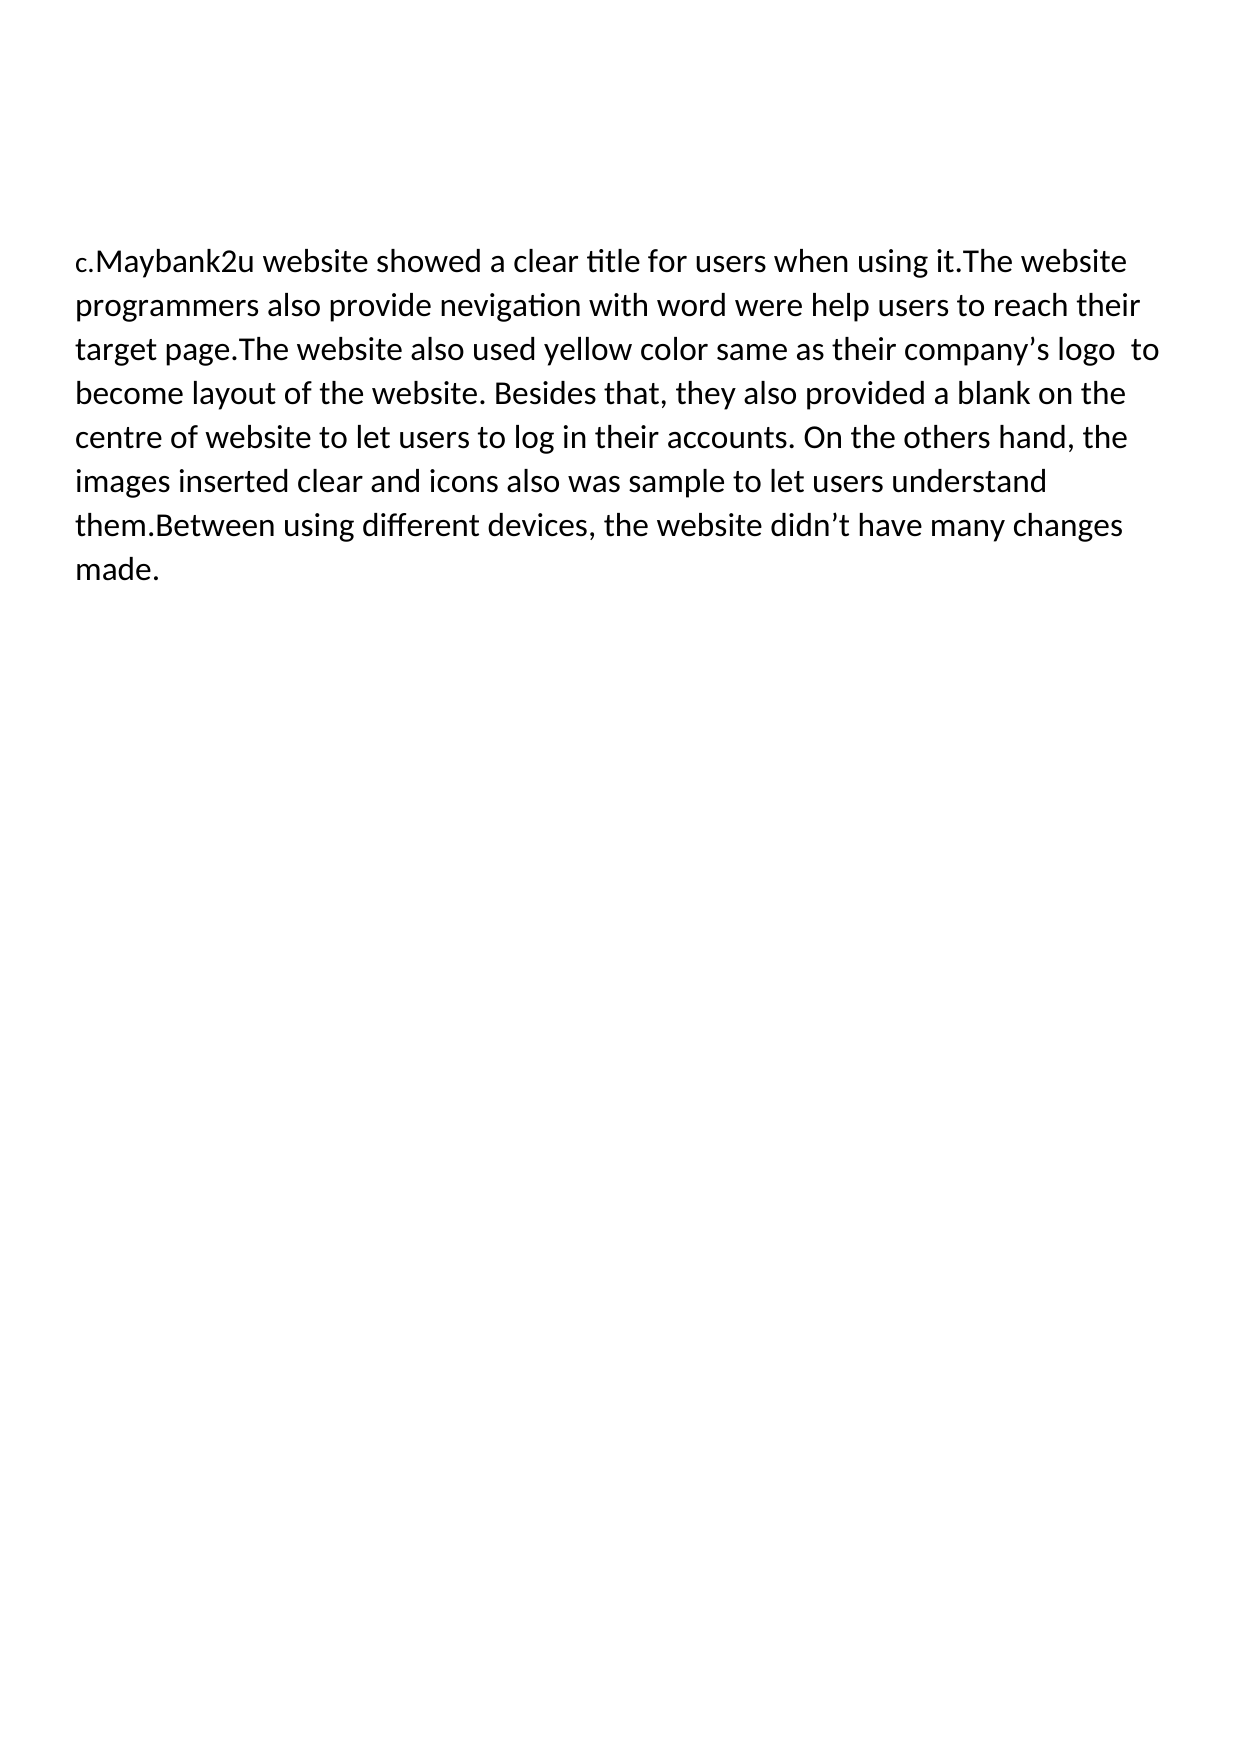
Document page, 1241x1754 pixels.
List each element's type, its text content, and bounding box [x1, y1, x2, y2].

text c.Maybank2u website showed a clear title for users when using it.The website programmers also provide nevigation with word were help users to reach their target page.The website also used yellow color same as their company’s logo to become layout of the website. Besides that, they also provided a blank on the centre of website to let users to log in their accounts. On the others hand, the images inserted clear and icons also was sample to let users understand them.Between using different devices, the website didn’t have many changes made. [75, 240, 1165, 589]
